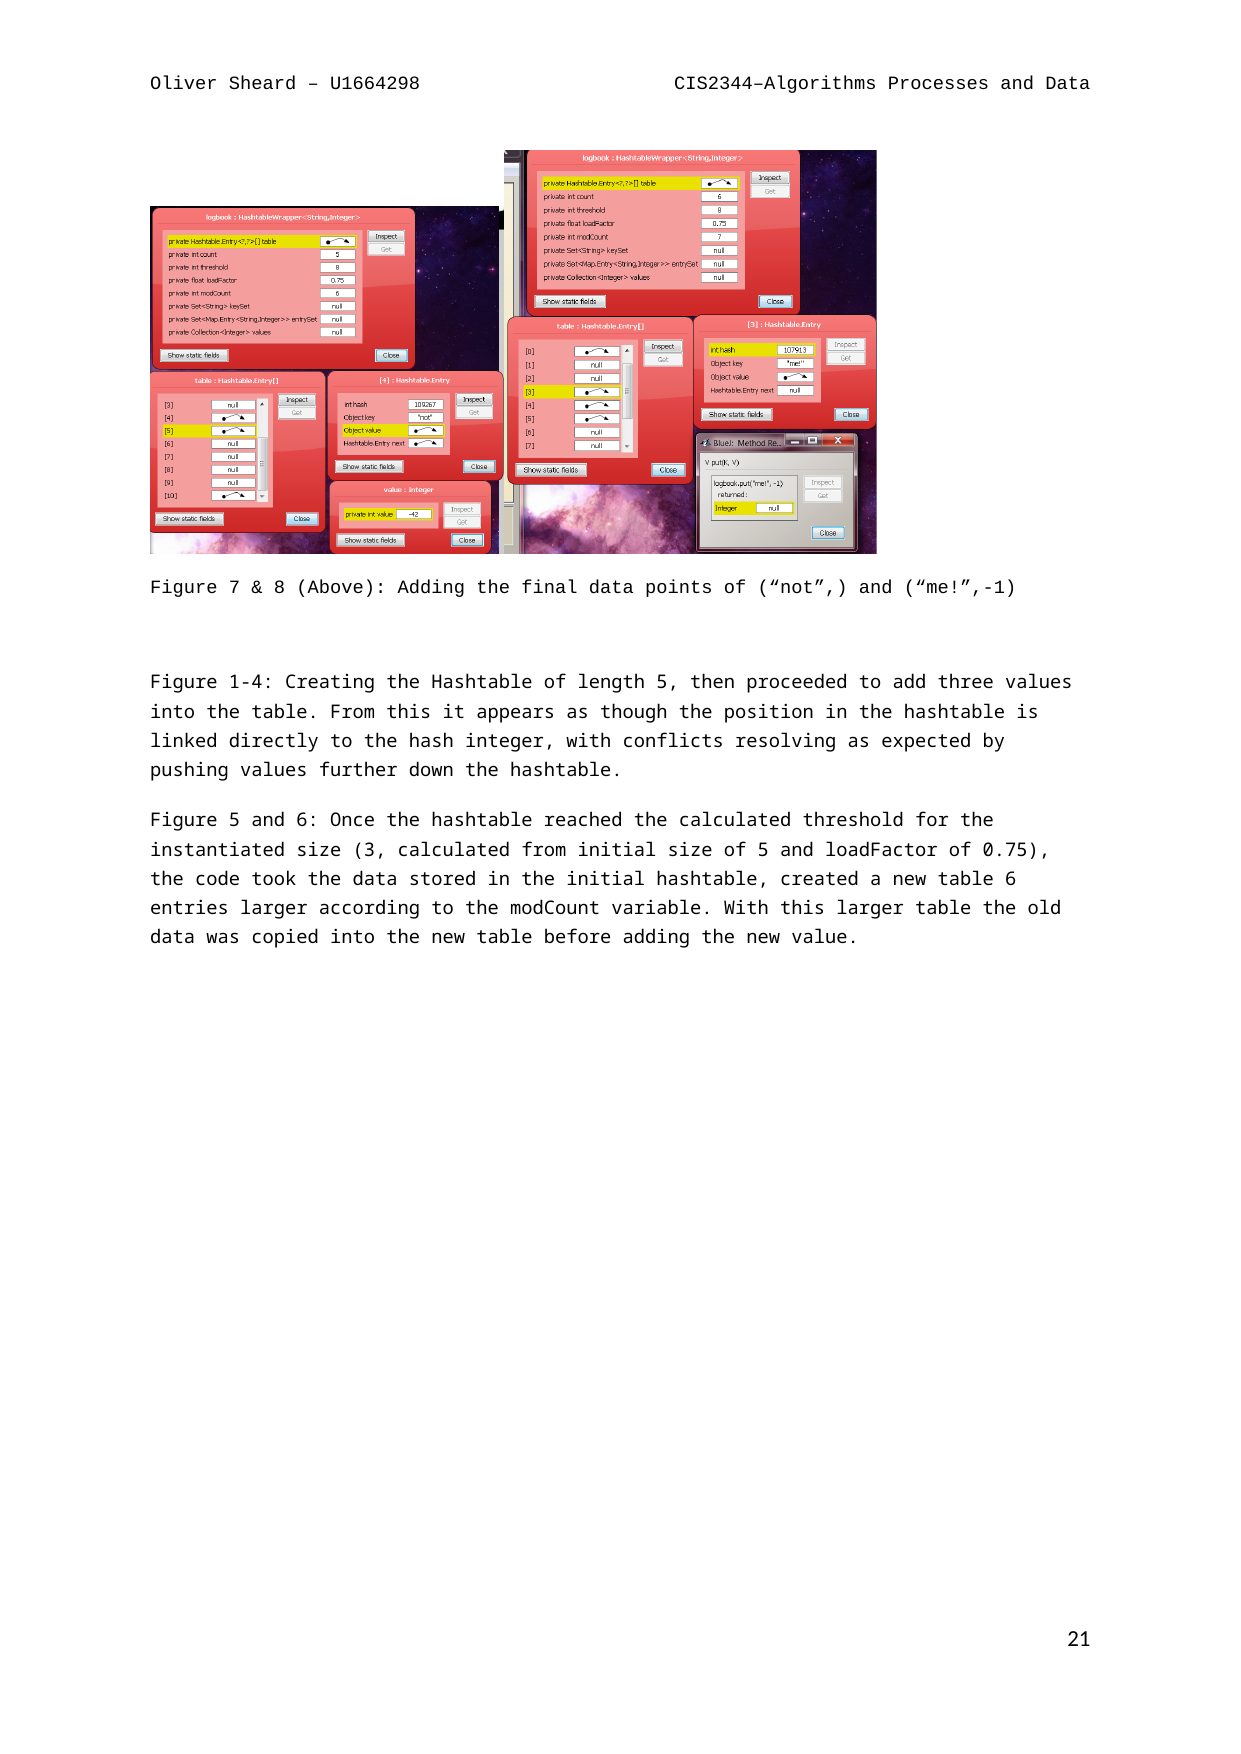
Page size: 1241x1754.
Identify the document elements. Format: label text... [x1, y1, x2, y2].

text Figure 7 & 8 (Above): Adding the final data points of (“not”,) and (“me!”,-1) [150, 578, 1090, 599]
text Figure 5 and 6: Once the hashtable reached the calculated threshold for the instantiated size (3, calculated from initial size of 5 and loadFactor of 0.75), the code took the data stored in the initial hashtable, created a new table 6 entries larger according to the modCount variable. With this larger table the old data was copied into the new table before adding the new value. [150, 807, 1090, 949]
text Figure 1-4: Creating the Hashtable of length 5, then proceeded to add three values into the table. From this it appears as though the position in the hashtable is linked directly to the hash integer, with conflicts resolving as expected by pushing values further down the hashtable. [150, 669, 1090, 782]
picture [150, 150, 877, 554]
